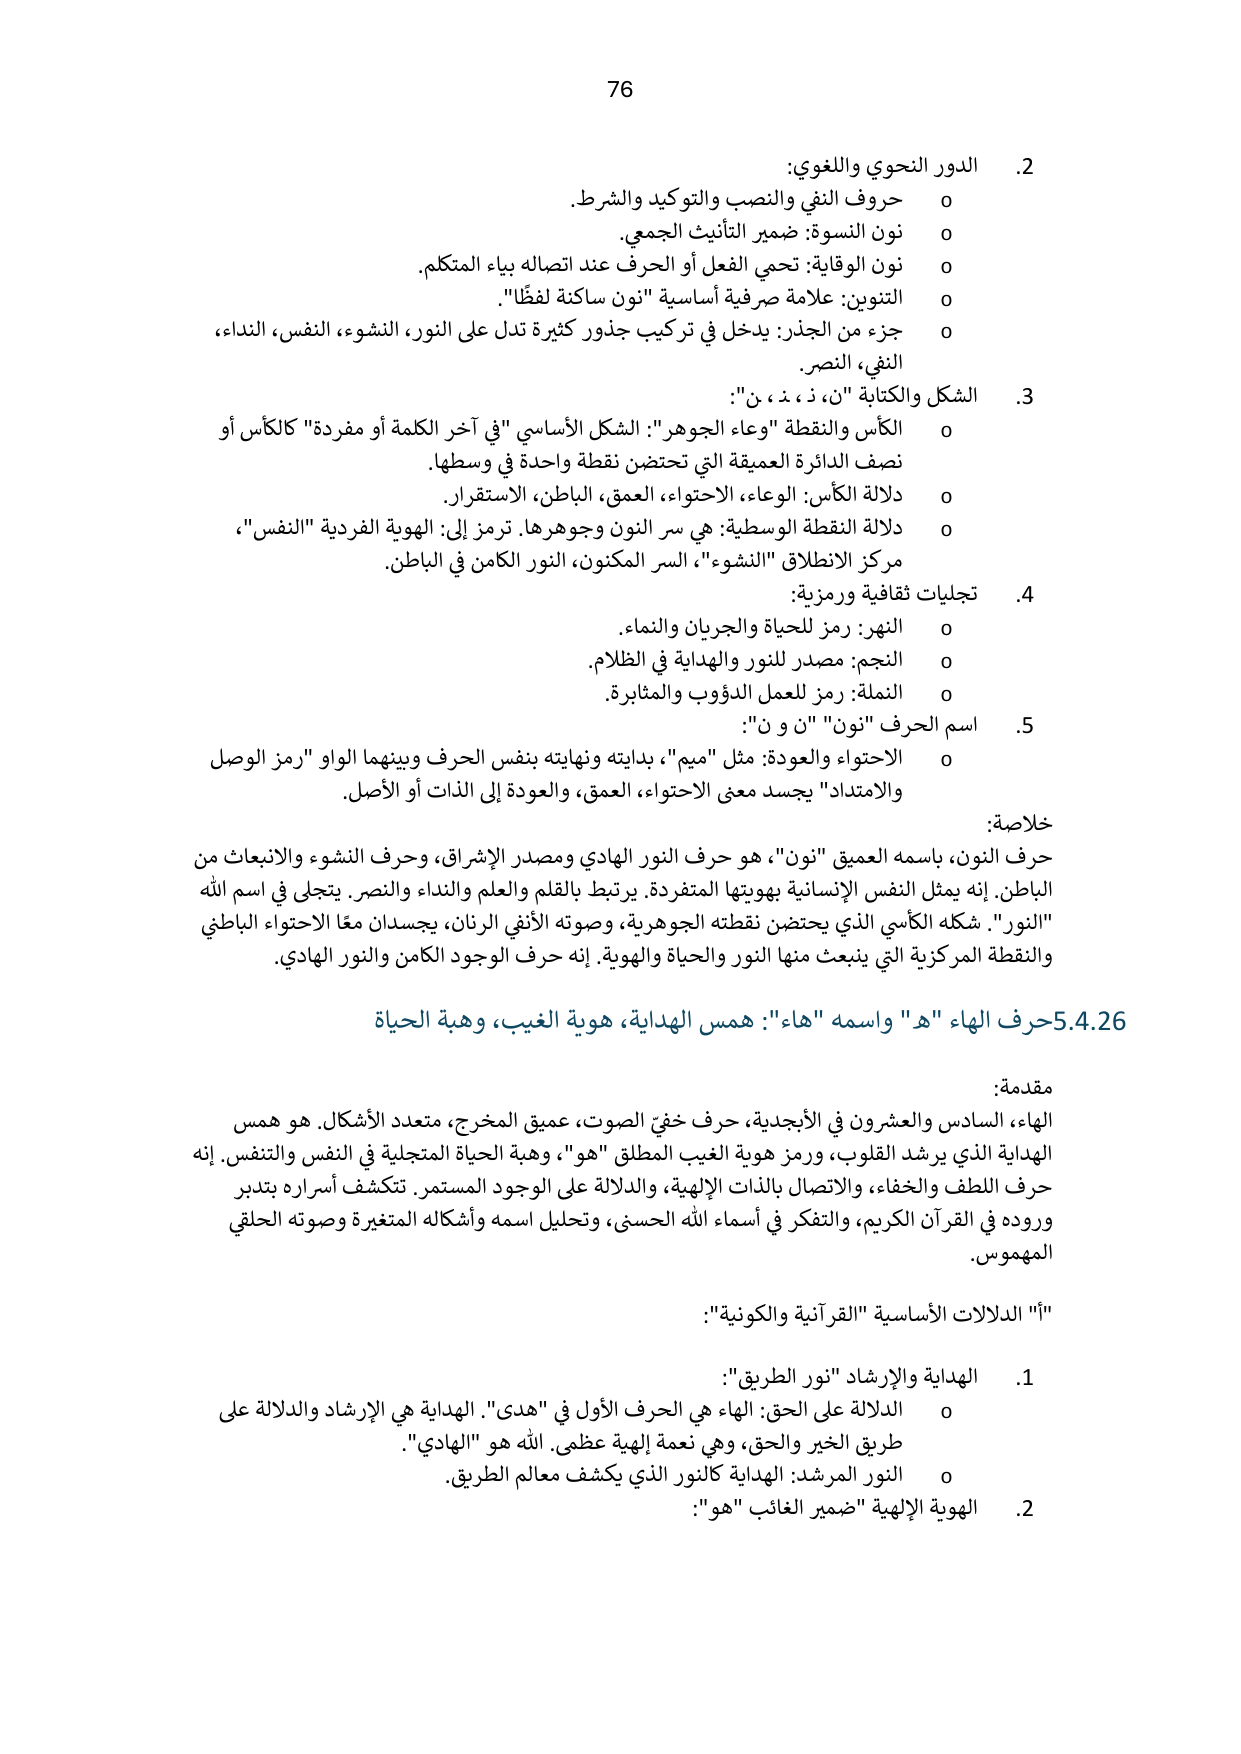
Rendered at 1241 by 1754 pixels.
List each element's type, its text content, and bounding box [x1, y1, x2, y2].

list الهداية والإرشاد "نور الطريق": [187, 1361, 1015, 1391]
list نون الوقاية: تحمي الفعل أو الحرف عند اتصاله بياء المتكلم. [187, 249, 940, 279]
list النجم: مصدر للنور والهداية في الظلام. [187, 644, 940, 674]
list دلالة النقطة الوسطية: هي سر النون وجوهرها. ترمز إلى: الهوية الفردية "النفس"، مركز الانطلاق "النشوء"، السر المكنون، النور الكامن في الباطن. [187, 512, 940, 576]
list التنوين: علامة صرفية أساسية "نون ساكنة لفظًا". [187, 282, 940, 312]
list النور المرشد: الهداية كالنور الذي يكشف معالم الطريق. [187, 1460, 940, 1490]
list الدور النحوي واللغوي: [187, 150, 1015, 181]
list نون النسوة: ضمير التأنيث الجمعي. [187, 216, 940, 246]
list جزء من الجذر: يدخل في تركيب جذور كثيرة تدل على النور، النشوء، النفس، النداء، النفي، النصر. [187, 314, 940, 378]
subtitle حرف الهاء "ه" واسمه "هاء": همس الهداية، هوية الغيب، وهبة الحياة [187, 1002, 1053, 1038]
list الهوية الإلهية "ضمير الغائب "هو": [187, 1493, 1015, 1523]
list دلالة الكأس: الوعاء، الاحتواء، العمق، الباطن، الاستقرار. [187, 479, 940, 510]
list النهر: رمز للحياة والجريان والنماء. [187, 611, 940, 641]
list الاحتواء والعودة: مثل "ميم"، بدايته ونهايته بنفس الحرف وبينهما الواو "رمز الوصل والامتداد" يجسد معنى الاحتواء، العمق، والعودة إلى الذات أو الأصل. [187, 742, 940, 806]
list حروف النفي والنصب والتوكيد والشرط. [187, 183, 940, 213]
list الدلالة على الحق: الهاء هي الحرف الأول في "هدى". الهداية هي الإرشاد والدلالة على طريق الخير والحق، وهي نعمة إلهية عظمى. الله هو "الهادي". [187, 1394, 940, 1457]
list الكأس والنقطة "وعاء الجوهر": الشكل الأساسي "في آخر الكلمة أو مفردة" كالكأس أو نصف الدائرة العميقة التي تحتضن نقطة واحدة في وسطها. [187, 413, 940, 477]
list النملة: رمز للعمل الدؤوب والمثابرة. [187, 677, 940, 707]
text خلاصة: حرف النون، باسمه العميق "نون"، هو حرف النور الهادي ومصدر الإشراق، وحرف النشوء والانبعاث من الباطن. إنه يمثل النفس الإنسانية بهويتها المتفردة. يرتبط بالقلم والعلم والنداء والنصر. يتجلى في اسم الله "النور". شكله الكأسي الذي يحتضن نقطته الجوهرية، وصوته الأنفي الرنان، يجسدان معًا الاحتواء الباطني والنقطة المركزية التي ينبعث منها النور والحياة والهوية. إنه حرف الوجود الكامن والنور الهادي. [187, 808, 1053, 971]
list تجليات ثقافية ورمزية: [187, 578, 1015, 608]
list الشكل والكتابة "ن، نـ ، ـنـ ، ـن": [187, 380, 1015, 411]
text مقدمة: الهاء، السادس والعشرون في الأبجدية، حرف خفيّ الصوت، عميق المخرج، متعدد الأشكال. هو همس الهداية الذي يرشد القلوب، ورمز هوية الغيب المطلق "هو"، وهبة الحياة المتجلية في النفس والتنفس. إنه حرف اللطف والخفاء، والاتصال بالذات الإلهية، والدلالة على الوجود المستمر. تتكشف أسراره بتدبر وروده في القرآن الكريم، والتفكر في أسماء الله الحسنى، وتحليل اسمه وأشكاله المتغيرة وصوته الحلقي المهموس. [187, 1072, 1053, 1267]
text "أ" الدلالات الأساسية "القرآنية والكونية": [187, 1299, 1053, 1329]
list اسم الحرف "نون" "ن و ن": [187, 709, 1015, 740]
